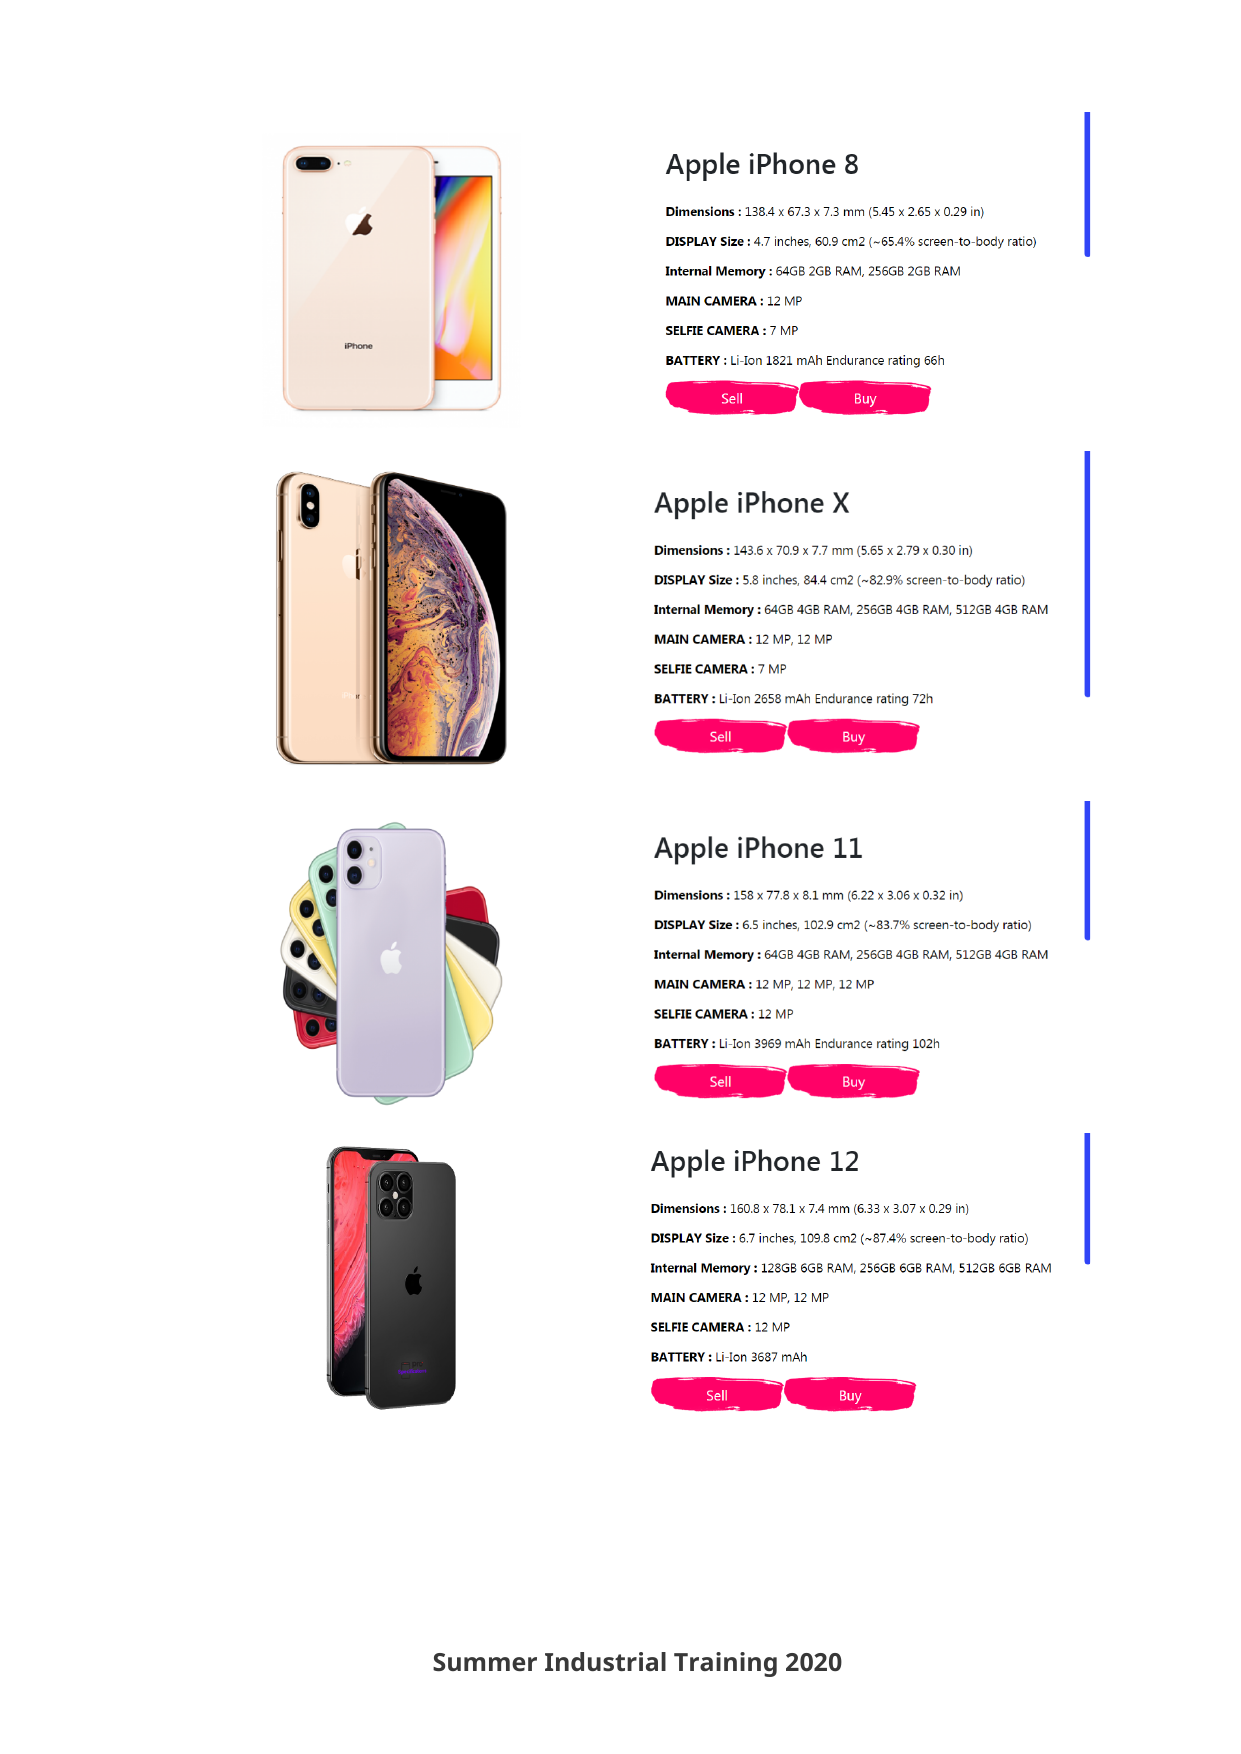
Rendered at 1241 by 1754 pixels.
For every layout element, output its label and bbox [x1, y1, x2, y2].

picture [150, 112, 1091, 1452]
